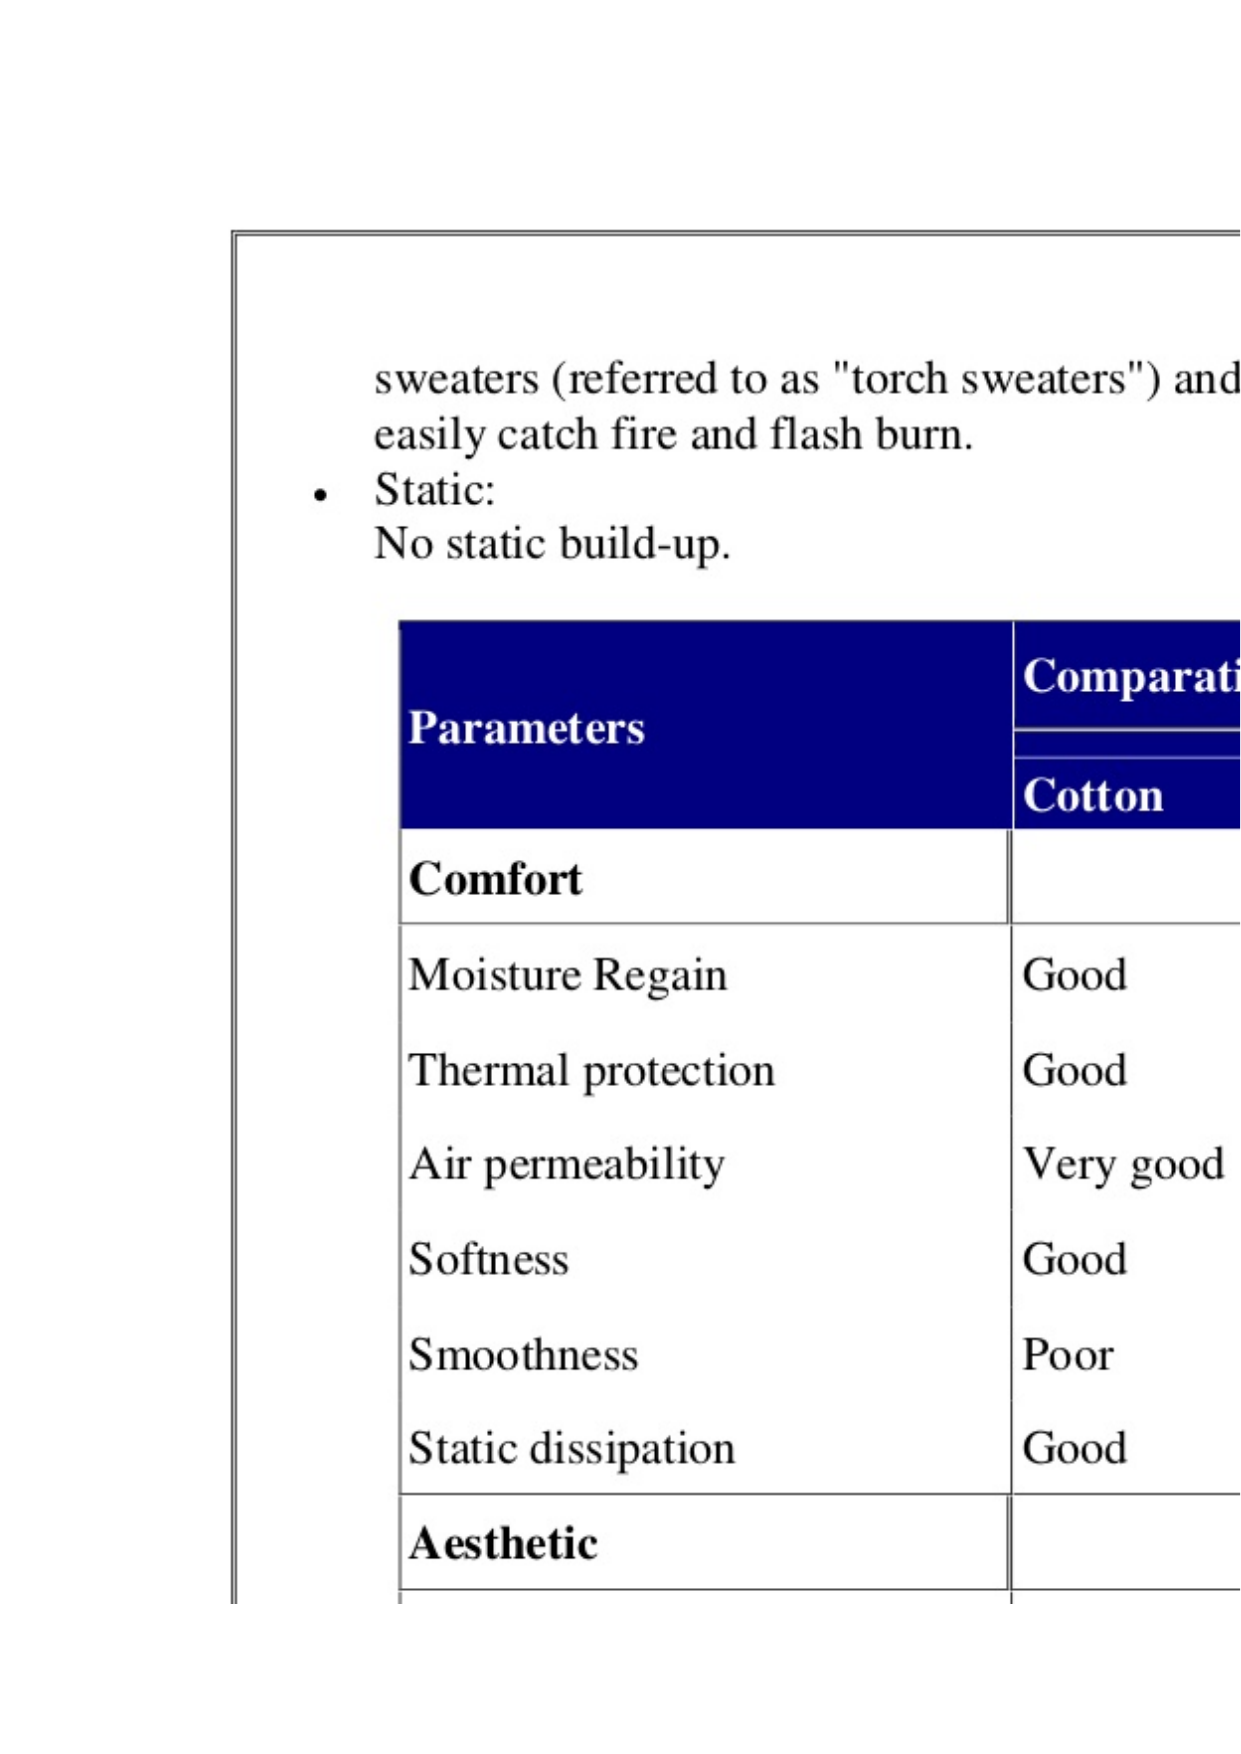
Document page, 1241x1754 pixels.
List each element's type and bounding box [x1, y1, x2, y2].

picture [150, 150, 1241, 1604]
